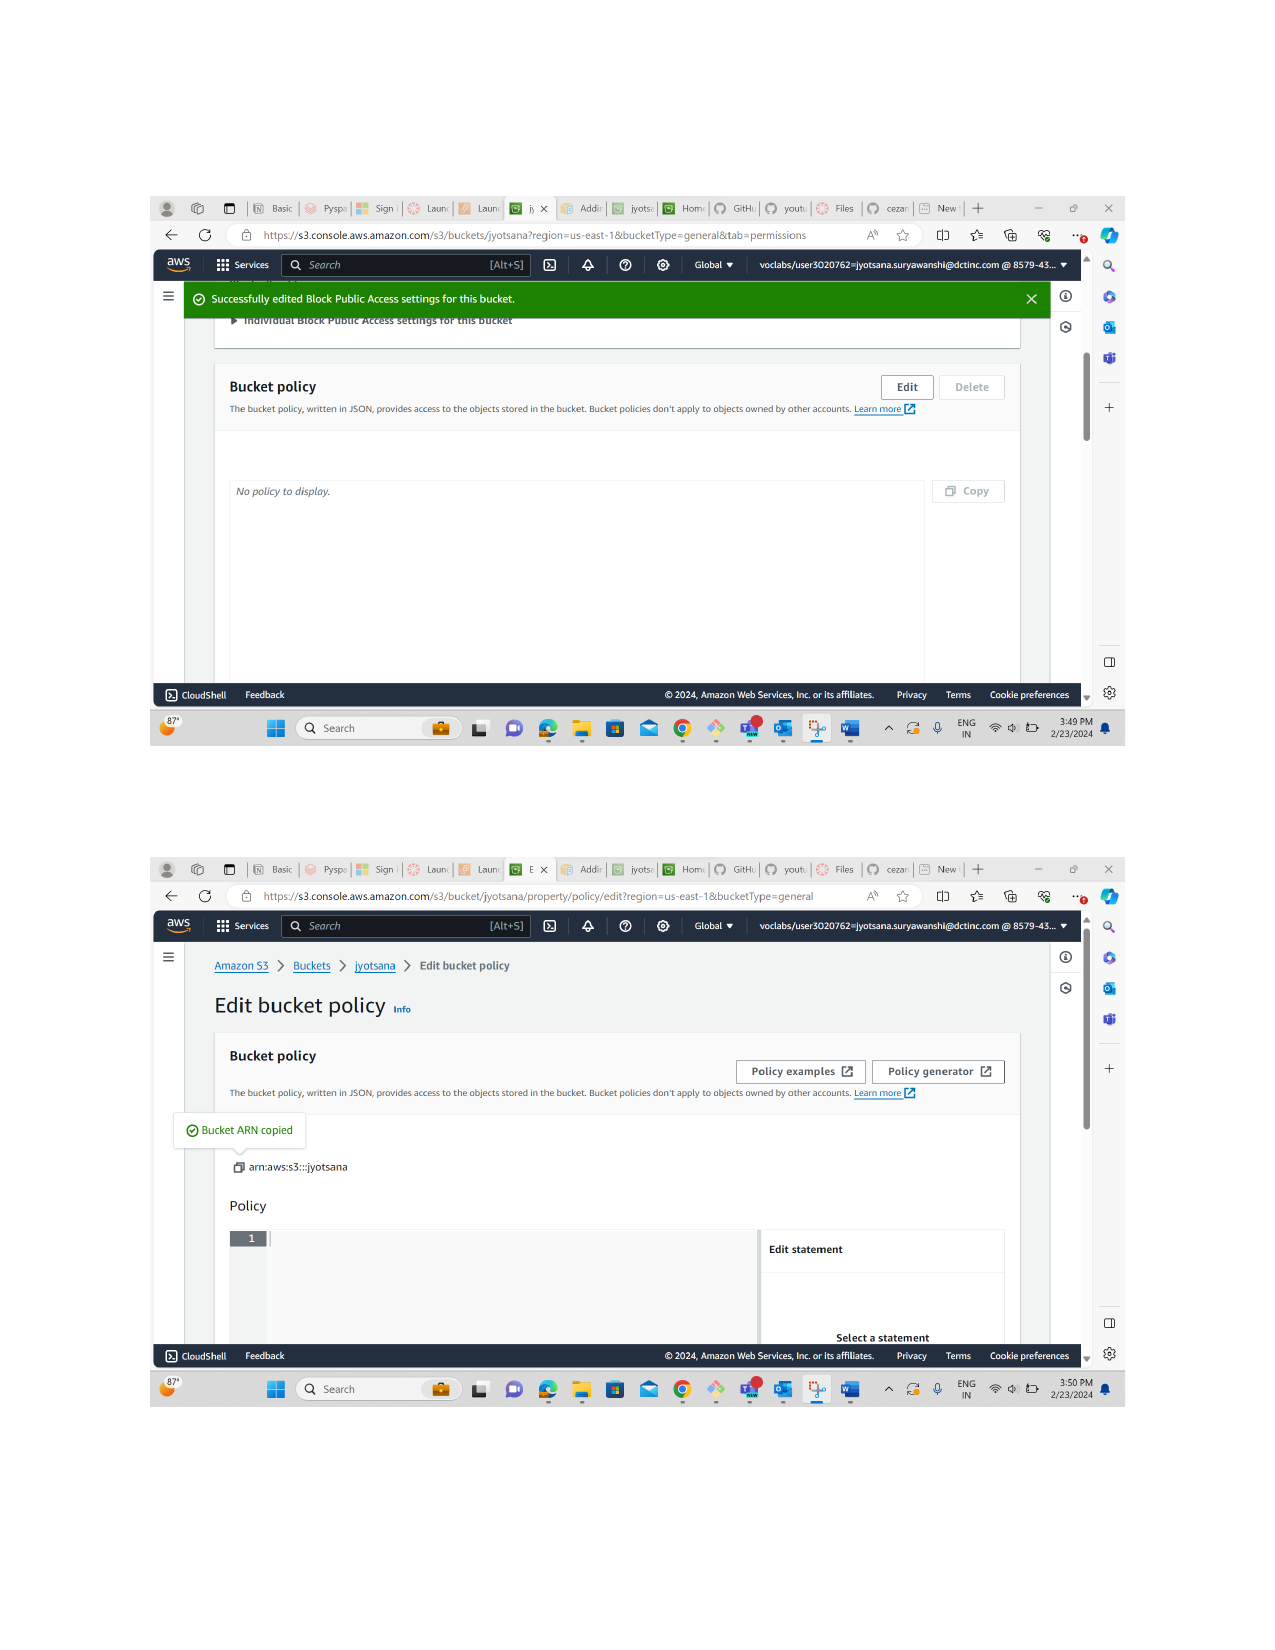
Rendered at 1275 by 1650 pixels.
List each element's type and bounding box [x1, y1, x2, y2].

picture [150, 857, 1125, 1407]
picture [150, 196, 1125, 746]
